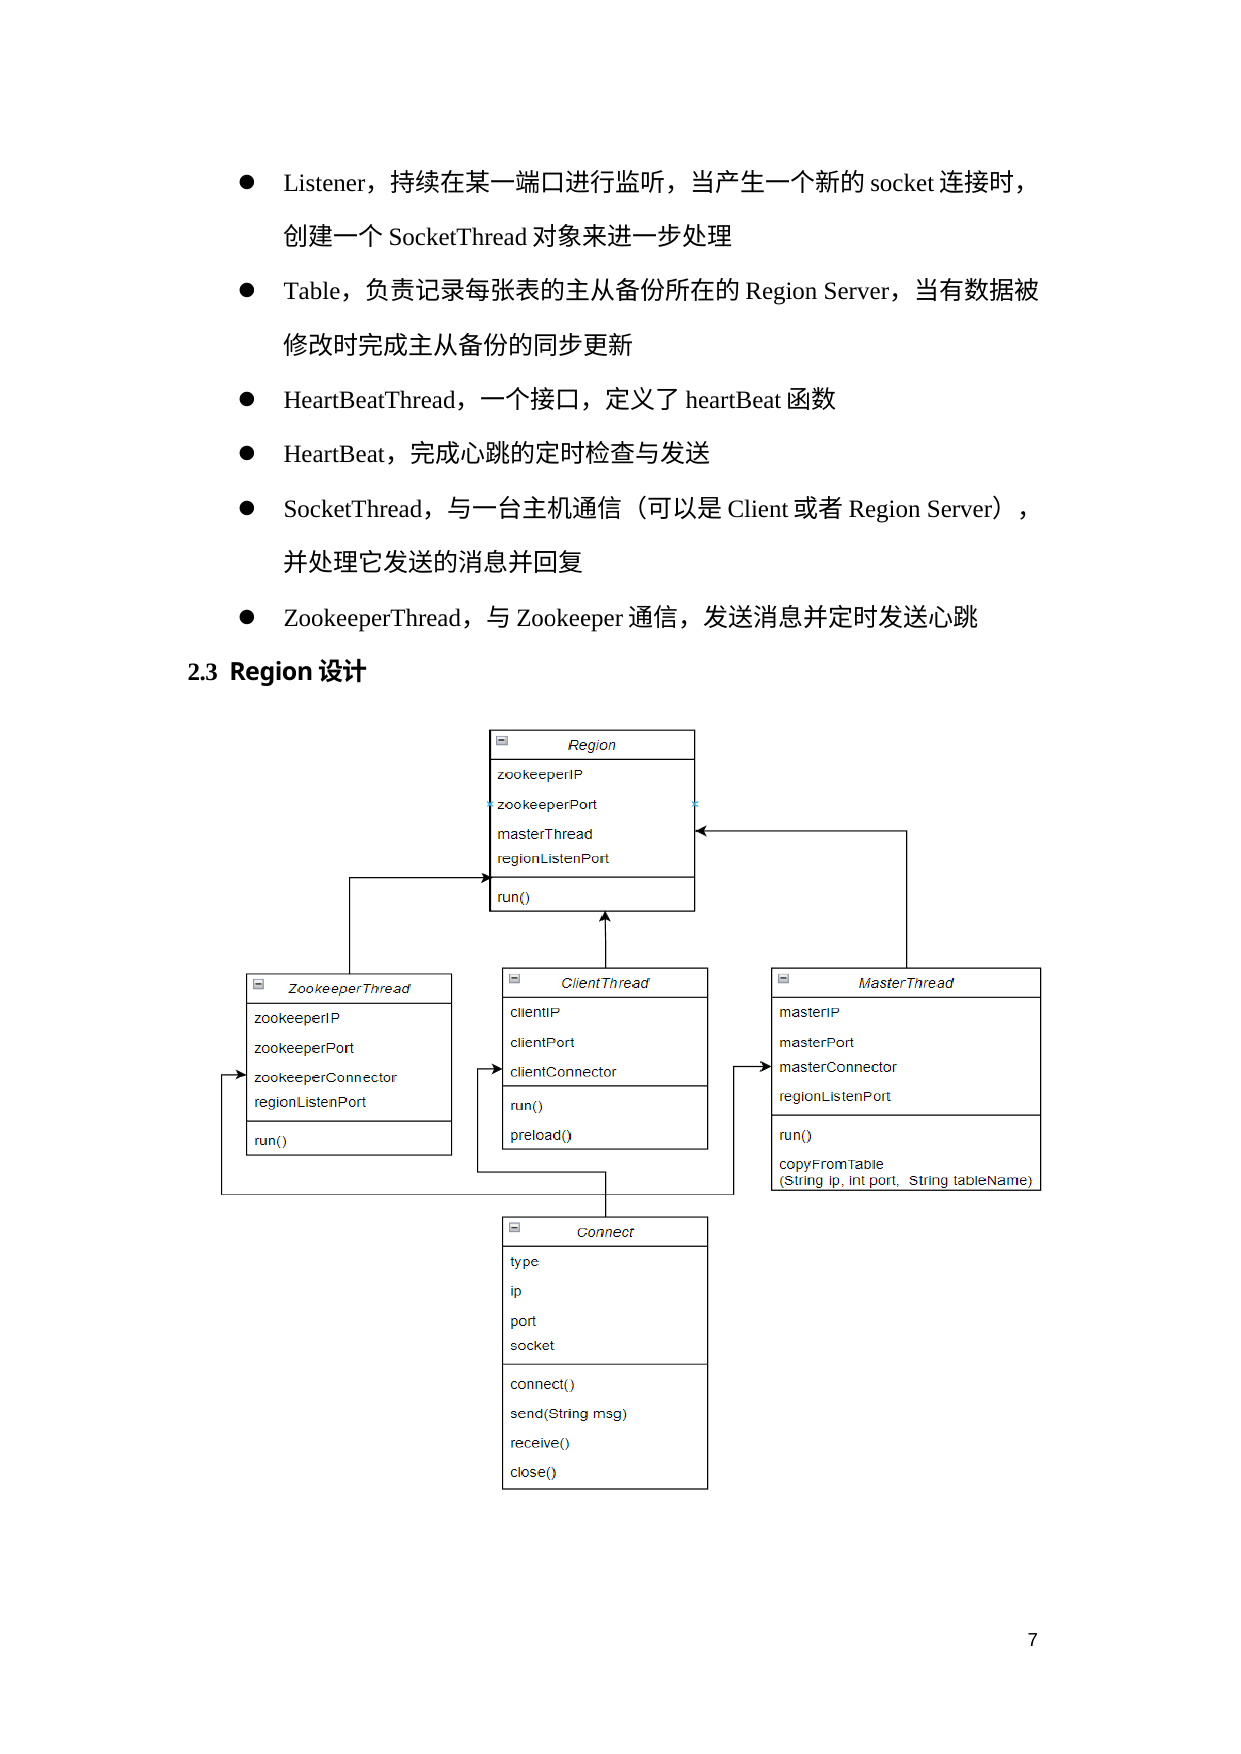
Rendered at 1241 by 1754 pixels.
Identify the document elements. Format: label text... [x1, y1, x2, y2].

picture [187, 705, 1065, 1498]
list SocketThread，与一台主机通信（可以是Client或者Region Server），并处理它发送的消息并回复 [237, 488, 1053, 579]
list HeartBeatThread，一个接口，定义了heartBeat函数 [237, 379, 1053, 416]
list HeartBeat，完成心跳的定时检查与发送 [237, 434, 1053, 470]
list ZookeeperThread，与Zookeeper通信，发送消息并定时发送心跳 [237, 597, 1053, 633]
text 2.3 Region设计 [187, 651, 1051, 688]
list Table，负责记录每张表的主从备份所在的Region Server，当有数据被修改时完成主从备份的同步更新 [237, 271, 1053, 361]
list Listener，持续在某一端口进行监听，当产生一个新的socket连接时，创建一个SocketThread对象来进一步处理 [237, 162, 1053, 253]
